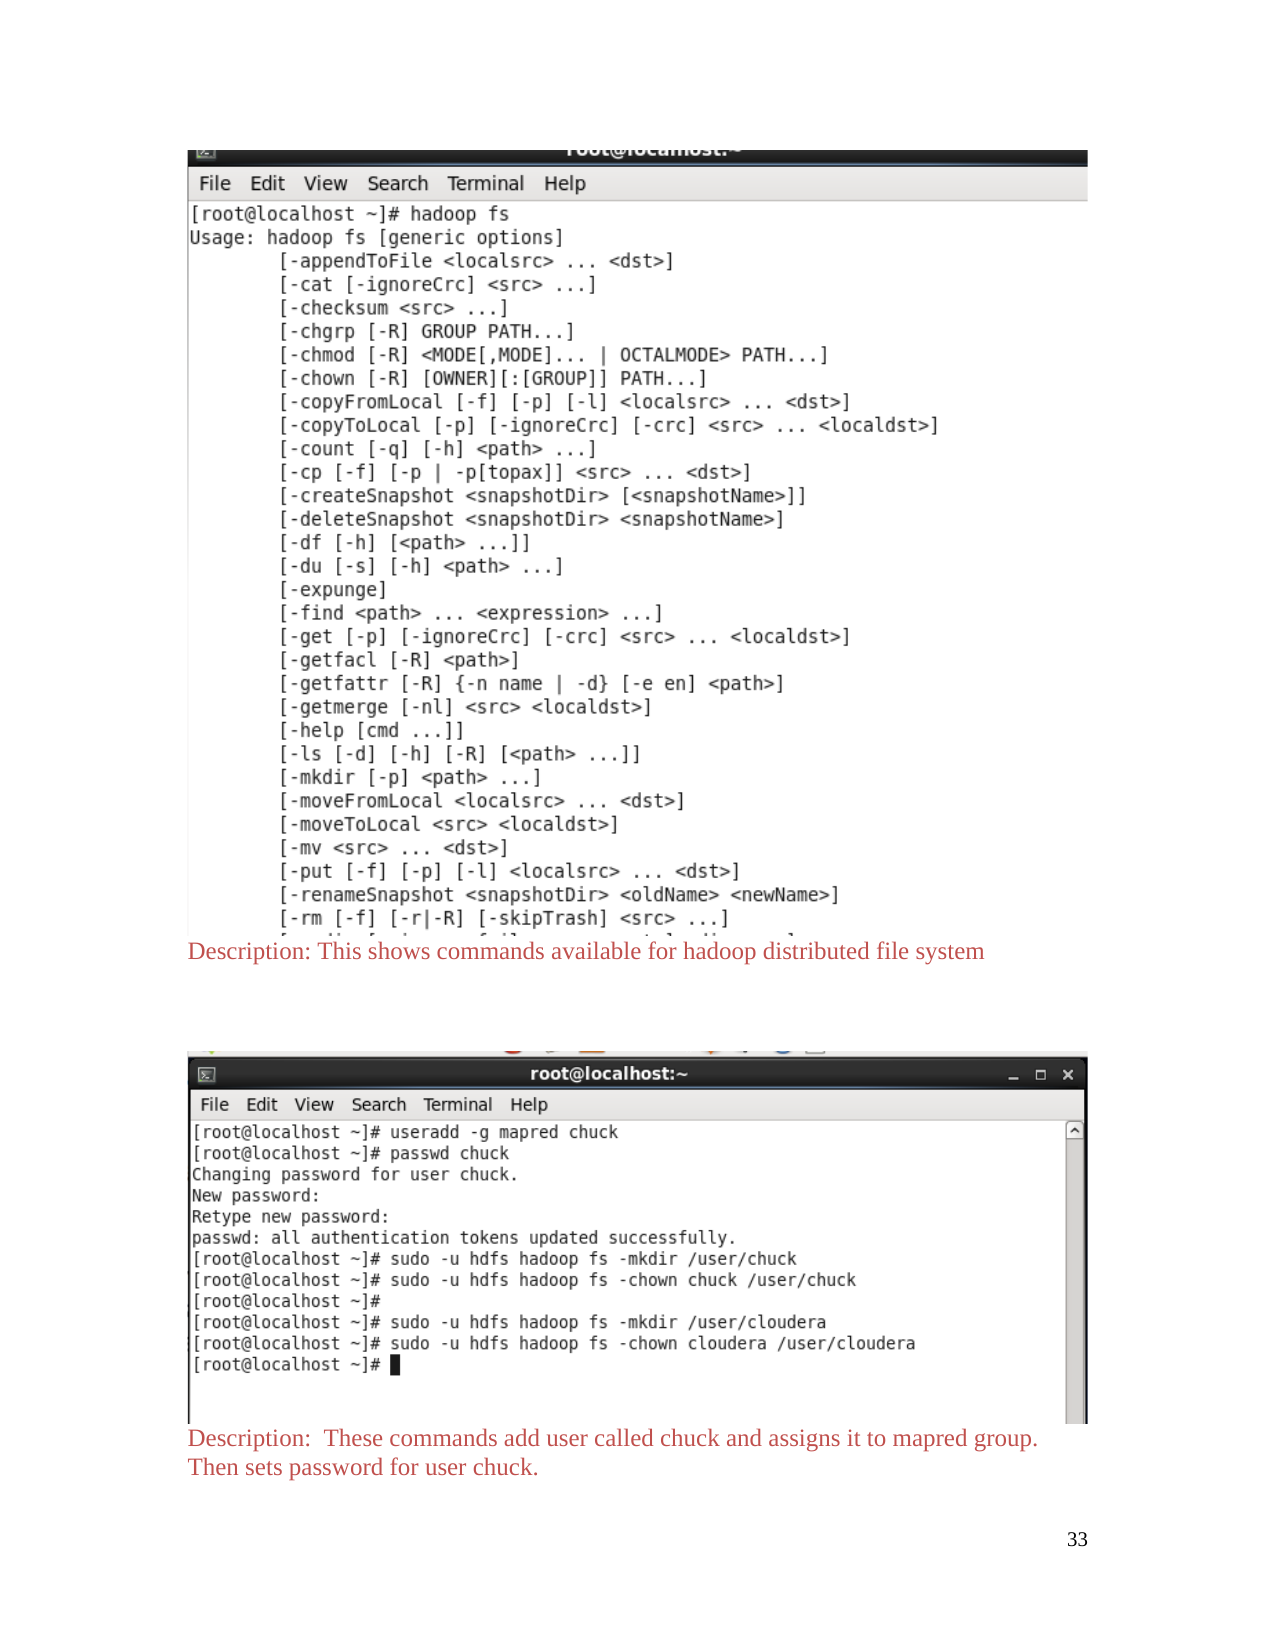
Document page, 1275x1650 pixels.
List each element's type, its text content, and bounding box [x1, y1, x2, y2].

picture [187, 1051, 1088, 1424]
text Description: This shows commands available for hadoop distributed file system [187, 936, 1087, 965]
text Description: These commands add user called chuck and assigns it to mapred group. Then sets password for user chuck. [187, 1424, 1087, 1481]
picture [187, 150, 1088, 936]
